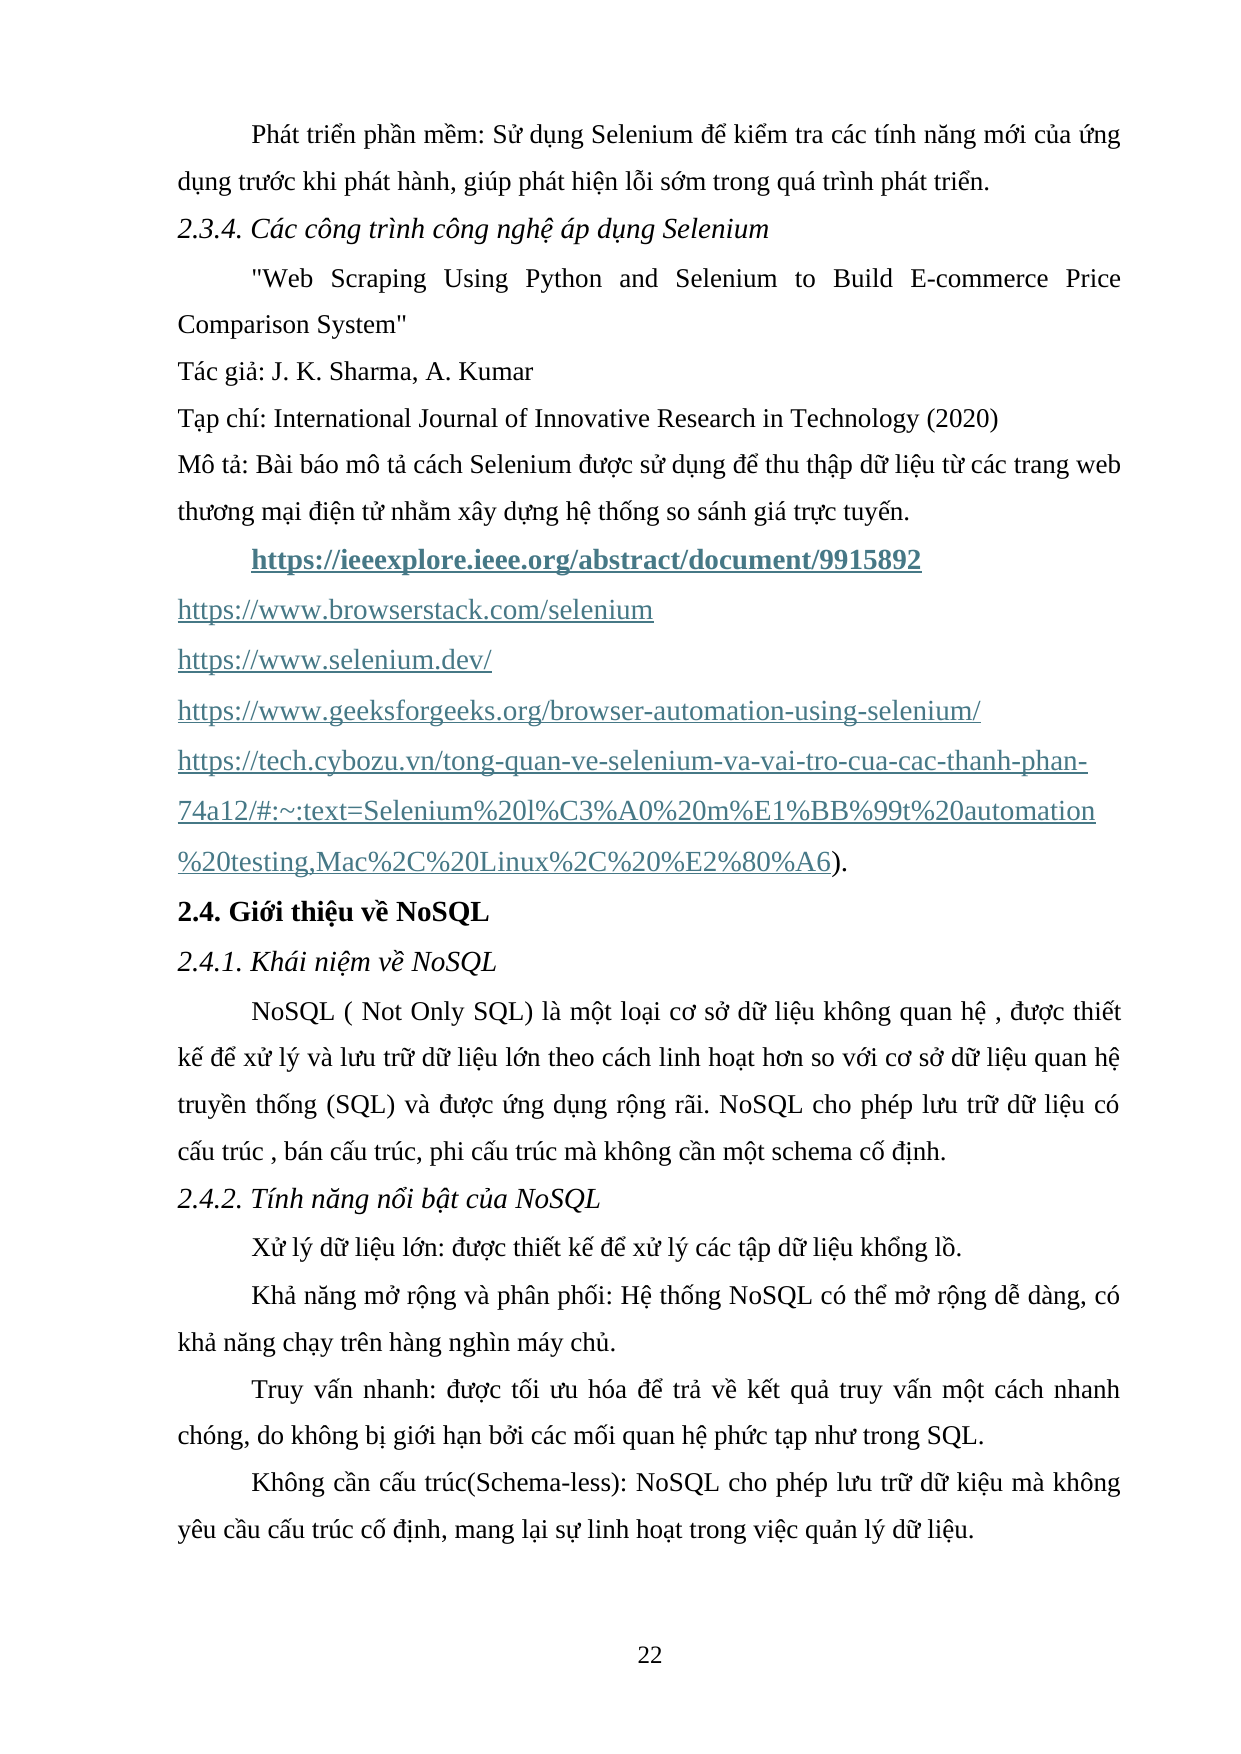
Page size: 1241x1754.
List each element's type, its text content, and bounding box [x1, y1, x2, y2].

text 2.3.4. Các công trình công nghệ áp dụng Selenium [177, 211, 1122, 245]
text Mô tả: Bài báo mô tả cách Selenium được sử dụng để thu thập dữ liệu từ các trang web thương mại điện tử nhằm xây dựng hệ thống so sánh giá trực tuyến. [177, 448, 1122, 526]
text Phát triển phần mềm: Sử dụng Selenium để kiểm tra các tính năng mới của ứng dụng trước khi phát hành, giúp phát hiện lỗi sớm trong quá trình phát triển. [177, 118, 1122, 196]
text Không cần cấu trúc(Schema-less): NoSQL cho phép lưu trữ dữ kiệu mà không yêu cầu cấu trúc cố định, mang lại sự linh hoạt trong việc quản lý dữ liệu. [177, 1466, 1122, 1544]
text https://ieeexplore.ieee.org/abstract/document/9915892 [177, 542, 1122, 575]
text Khả năng mở rộng và phân phối: Hệ thống NoSQL có thể mở rộng dễ dàng, có khả năng chạy trên hàng nghìn máy chủ. [177, 1279, 1122, 1357]
text "Web Scraping Using Python and Selenium to Build E-commerce Price Comparison System" [177, 262, 1122, 339]
text NoSQL ( Not Only SQL) là một loại cơ sở dữ liệu không quan hệ , được thiết kế để xử lý và lưu trữ dữ liệu lớn theo cách linh hoạt hơn so với cơ sở dữ liệu quan hệ truyền thống (SQL) và được ứng dụng rộng rãi. NoSQL cho phép lưu trữ dữ liệu có cấu trúc , bán cấu trúc, phi cấu trúc mà không cần một schema cố định. [177, 994, 1122, 1166]
text https://www.selenium.dev/ [177, 642, 1122, 676]
text Tác giả: J. K. Sharma, A. Kumar [177, 355, 1122, 386]
text https://www.browserstack.com/selenium [177, 592, 1122, 626]
text Tạp chí: International Journal of Innovative Research in Technology (2020) [177, 402, 1122, 433]
text 2.4.2. Tính năng nổi bật của NoSQL [177, 1181, 1122, 1215]
text 2.4. Giới thiệu về NoSQL [177, 894, 1122, 927]
text https://tech.cybozu.vn/tong-quan-ve-selenium-va-vai-tro-cua-cac-thanh-phan-74a12/#:~:text=Selenium%20l%C3%A0%20m%E1%BB%99t%20automation%20testing,Mac%2C%20Linux%2C%20%E2%80%A6). [177, 743, 1122, 877]
text Truy vấn nhanh: được tối ưu hóa để trả về kết quả truy vấn một cách nhanh chóng, do không bị giới hạn bởi các mối quan hệ phức tạp như trong SQL. [177, 1373, 1122, 1451]
text 2.4.1. Khái niệm về NoSQL [177, 944, 1122, 978]
text https://www.geeksforgeeks.org/browser-automation-using-selenium/ [177, 693, 1122, 726]
text Xử lý dữ liệu lớn: được thiết kế để xử lý các tập dữ liệu khổng lồ. [177, 1232, 1122, 1263]
